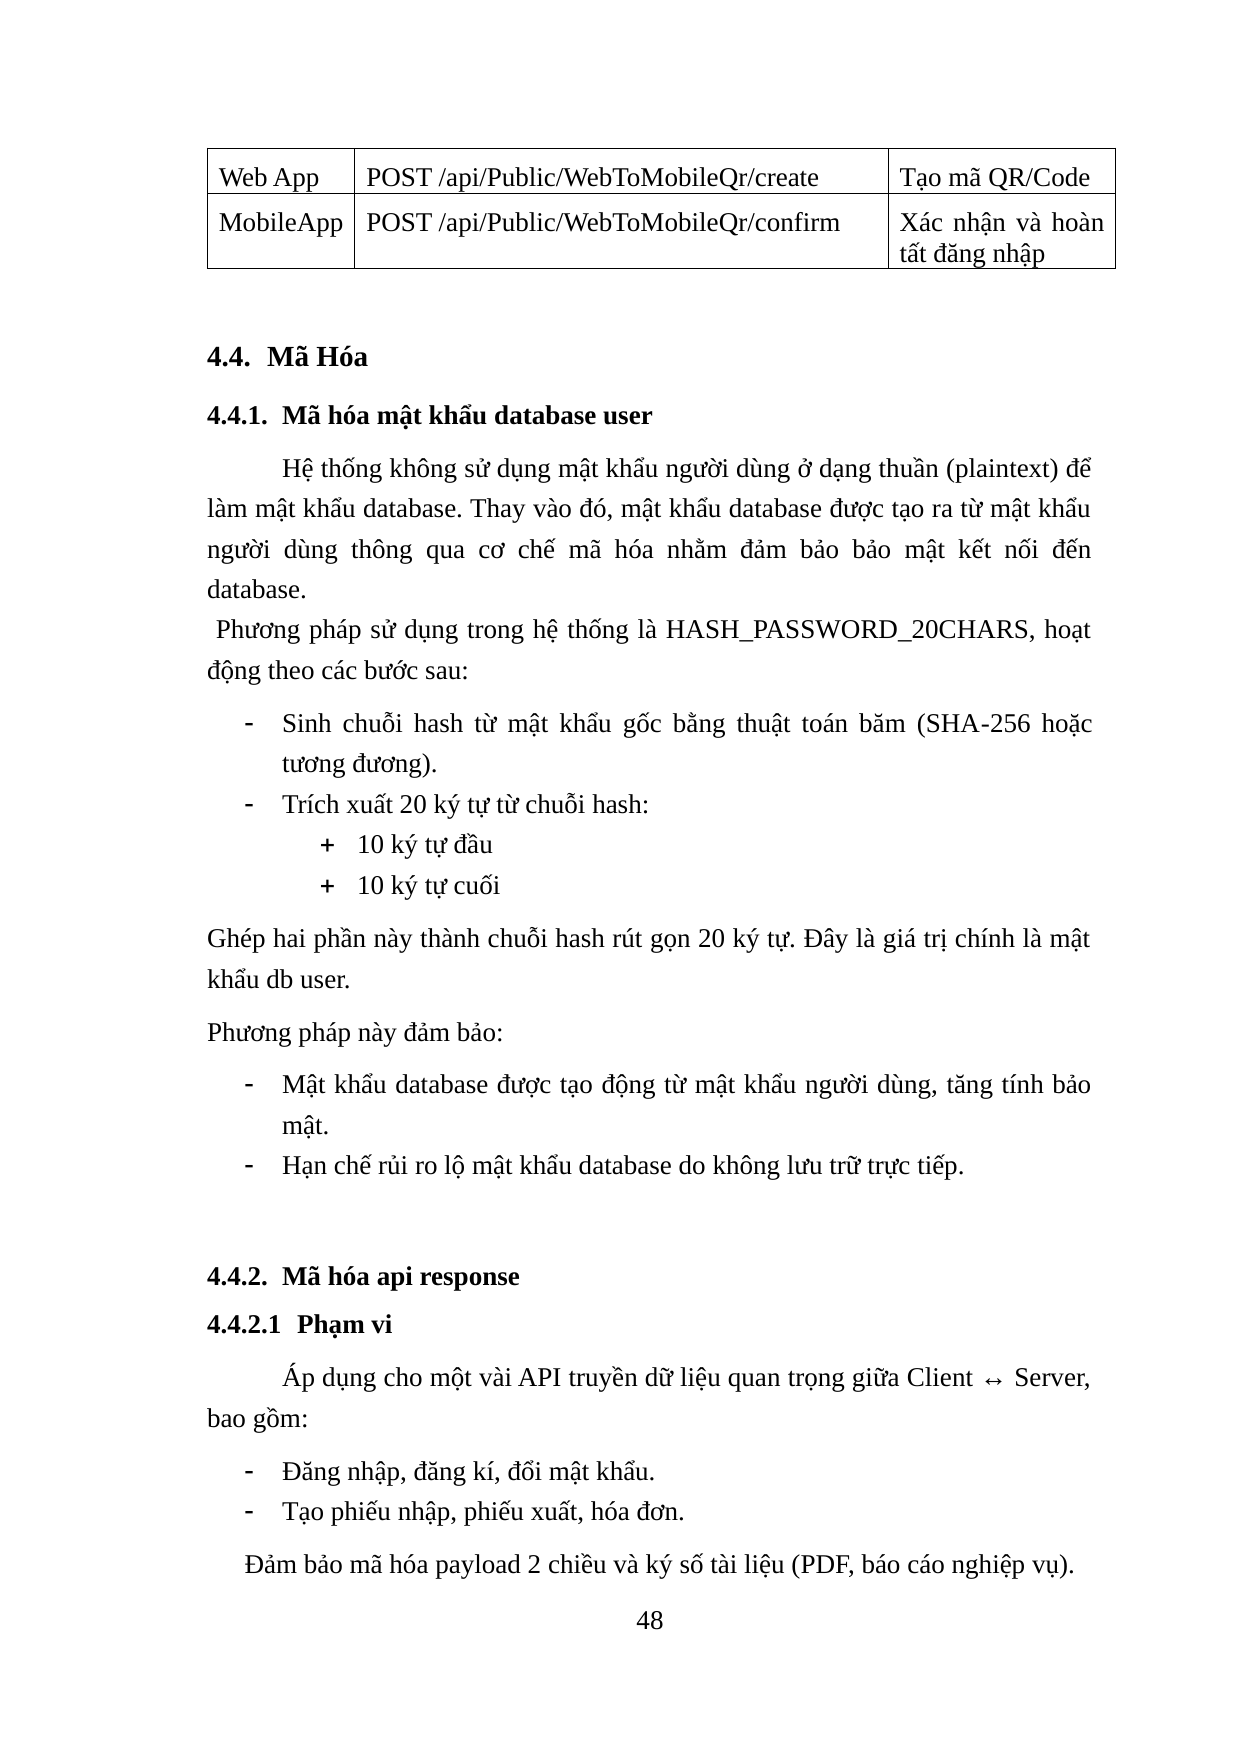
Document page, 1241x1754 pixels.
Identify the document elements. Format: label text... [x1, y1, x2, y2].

table_cell POST /api/Public/WebToMobileQr/create [355, 149, 888, 192]
subtitle Phạm vi [207, 1308, 1092, 1339]
subtitle Mã hóa api response [207, 1260, 1092, 1291]
list Hạn chế rủi ro lộ mật khẩu database do không lưu trữ trực tiếp. [244, 1149, 1092, 1181]
text Ghép hai phần này thành chuỗi hash rút gọn 20 ký tự. Đây là giá trị chính là mật khẩu db user. [207, 922, 1092, 994]
list 10 ký tự cuối [319, 869, 1092, 900]
list Đăng nhập, đăng kí, đổi mật khẩu. [244, 1455, 1092, 1486]
table_cell POST /api/Public/WebToMobileQr/confirm [355, 194, 888, 268]
text Áp dụng cho một vài API truyền dữ liệu quan trọng giữa Client ↔ Server, bao gồm: [207, 1361, 1092, 1433]
table_cell Xác nhận và hoàn tất đăng nhập [889, 194, 1115, 268]
text Hệ thống không sử dụng mật khẩu người dùng ở dạng thuần (plaintext) để làm mật khẩu database. Thay vào đó, mật khẩu database được tạo ra từ mật khẩu người dùng thông qua cơ chế mã hóa nhằm đảm bảo bảo mật kết nối đến database. Phương pháp sử dụng trong hệ thống là HASH_PASSWORD_20CHARS, hoạt động theo các bước sau: [207, 452, 1092, 685]
list Sinh chuỗi hash từ mật khẩu gốc bằng thuật toán băm (SHA‑256 hoặc tương đương). [244, 707, 1092, 779]
table_cell Tạo mã QR/Code [889, 149, 1115, 192]
table_cell Web App [208, 149, 354, 192]
list 10 ký tự đầu [319, 828, 1092, 860]
list Trích xuất 20 ký tự từ chuỗi hash: [244, 788, 1092, 819]
text Đảm bảo mã hóa payload 2 chiều và ký số tài liệu (PDF, báo cáo nghiệp vụ). [207, 1548, 1092, 1579]
subtitle Mã hóa mật khẩu database user [207, 399, 1092, 430]
list Tạo phiếu nhập, phiếu xuất, hóa đơn. [244, 1495, 1092, 1527]
subtitle Mã Hóa [207, 339, 1092, 372]
text Phương pháp này đảm bảo: [207, 1016, 1092, 1047]
list Mật khẩu database được tạo động từ mật khẩu người dùng, tăng tính bảo mật. [244, 1068, 1092, 1140]
table_cell MobileApp [208, 194, 354, 268]
